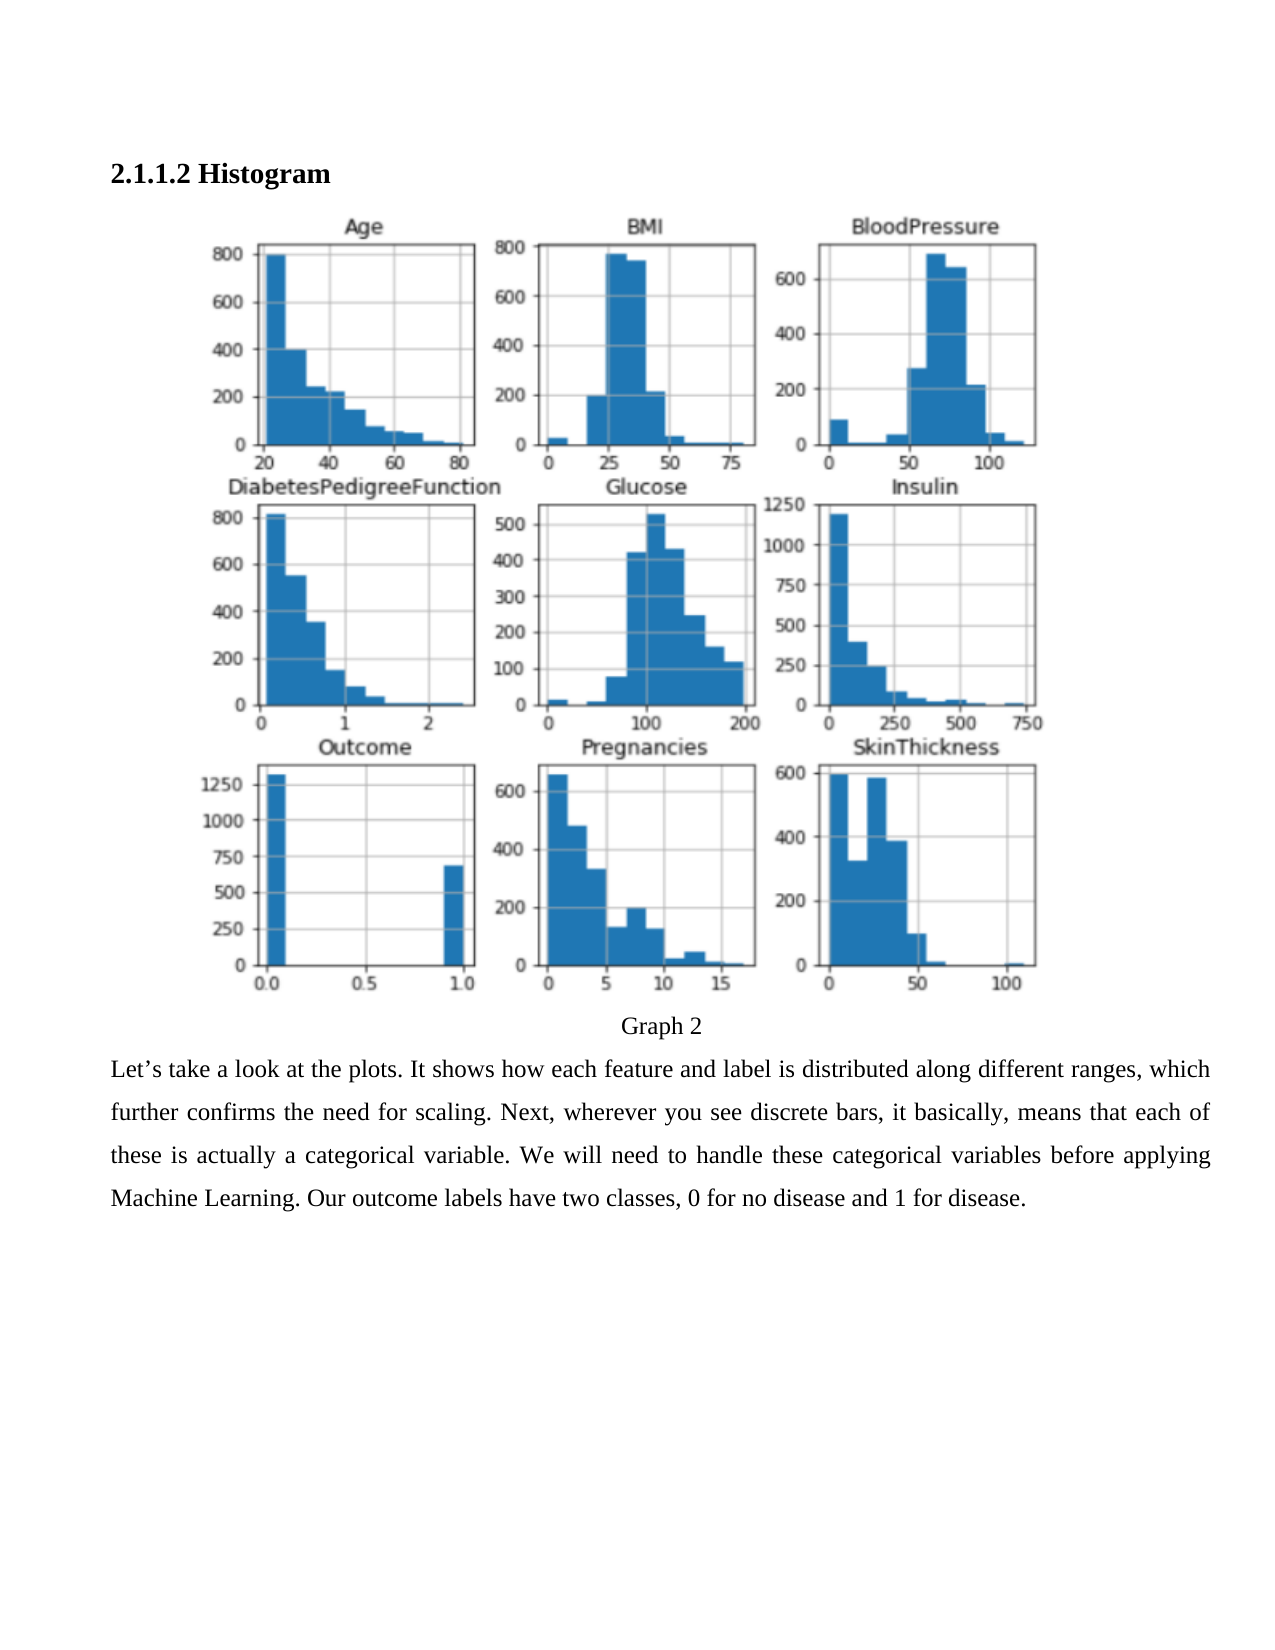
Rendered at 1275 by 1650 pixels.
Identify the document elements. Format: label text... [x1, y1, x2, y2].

picture [86, 196, 1189, 1011]
text Let’s take a look at the plots. It shows how each feature and label is distributed along different ranges, which further confirms the need for scaling. Next, wherever you see discrete bars, it basically, means that each of these is actually a categorical variable. We will need to handle these categorical variables before applying Machine Learning. Our outcome labels have two classes, 0 for no disease and 1 for disease. [110, 1054, 1212, 1212]
text 2.1.1.2 Histogram [110, 156, 1212, 190]
